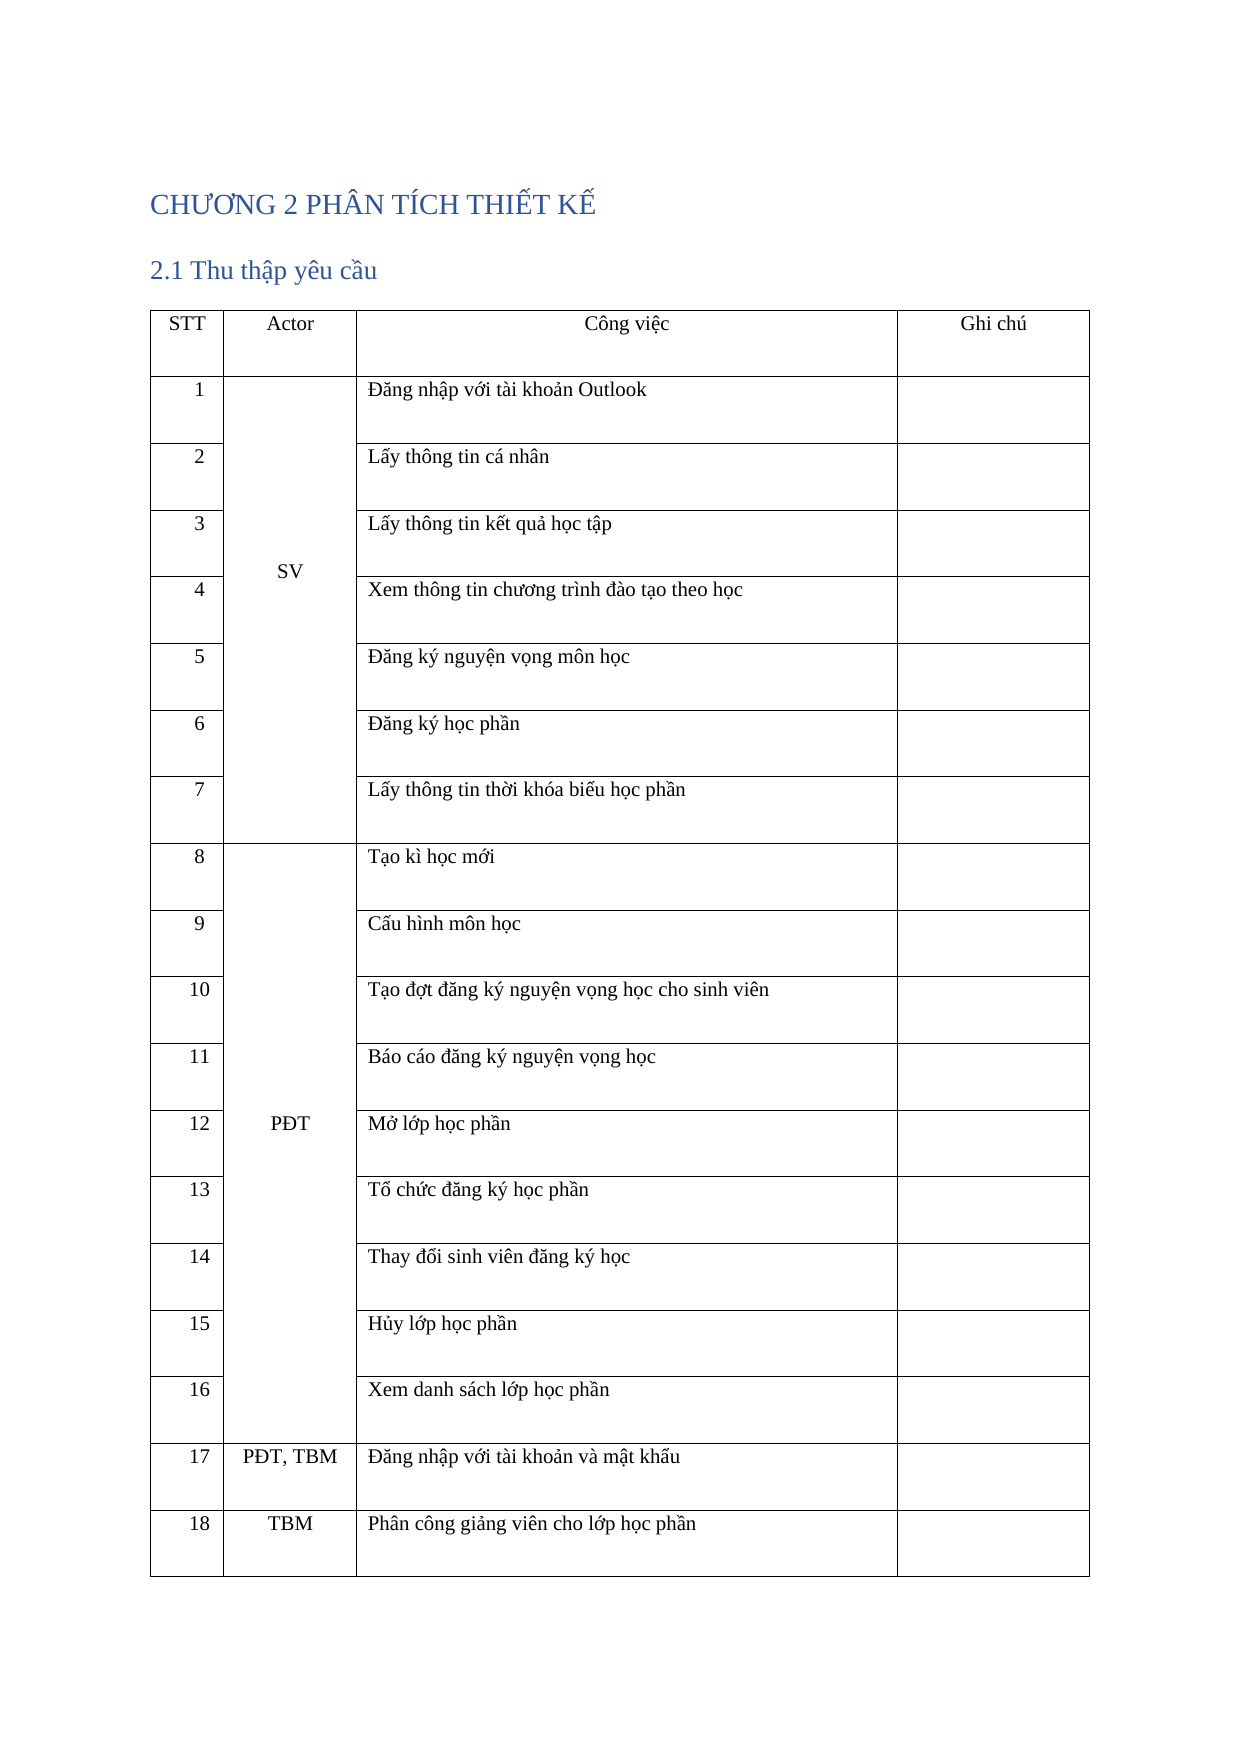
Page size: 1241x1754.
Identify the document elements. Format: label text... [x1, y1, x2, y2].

table_cell [898, 777, 1089, 843]
table_cell Hủy lớp học phần [357, 1311, 897, 1376]
subtitle 2.1 Thu thập yêu cầu [150, 254, 1090, 286]
subtitle CHƯƠNG 2 PHÂN TÍCH THIẾT KẾ [150, 187, 1090, 221]
table_cell [898, 711, 1089, 776]
table_cell [151, 711, 223, 776]
table_cell Lấy thông tin cá nhân [357, 444, 897, 509]
table_cell [898, 1511, 1089, 1576]
table_cell Tổ chức đăng ký học phần [357, 1177, 897, 1243]
table_cell [898, 1044, 1089, 1109]
table_cell Phân công giảng viên cho lớp học phần [357, 1511, 897, 1576]
table_header Công việc [357, 311, 897, 376]
table_cell [151, 1044, 223, 1109]
table_cell [898, 511, 1089, 576]
table_cell [151, 777, 223, 843]
table_cell TBM [224, 1511, 356, 1576]
table_cell [898, 844, 1089, 909]
table_cell [151, 1111, 223, 1176]
table_cell Tạo đợt đăng ký nguyện vọng học cho sinh viên [357, 977, 897, 1043]
table_cell [898, 1311, 1089, 1376]
table_cell [151, 1177, 223, 1243]
table_cell [151, 444, 223, 509]
table_cell Tạo kì học mới [357, 844, 897, 909]
table_cell [151, 1311, 223, 1376]
table_cell [151, 1244, 223, 1309]
table_cell [898, 1377, 1089, 1443]
table_cell [898, 444, 1089, 509]
table_cell Thay đổi sinh viên đăng ký học [357, 1244, 897, 1309]
table_cell Đăng nhập với tài khoản Outlook [357, 377, 897, 443]
table_cell Mở lớp học phần [357, 1111, 897, 1176]
table_cell [151, 911, 223, 976]
table_cell [151, 644, 223, 709]
table_header STT [151, 311, 223, 376]
table_cell [151, 577, 223, 643]
table_cell [898, 911, 1089, 976]
table_cell SV [224, 377, 356, 843]
table_cell [898, 1177, 1089, 1243]
table_cell [151, 844, 223, 909]
table_cell Đăng nhập với tài khoản và mật khẩu [357, 1444, 897, 1509]
table_cell [898, 977, 1089, 1043]
table_cell [898, 577, 1089, 643]
table_cell [898, 377, 1089, 443]
table_cell Đăng ký nguyện vọng môn học [357, 644, 897, 709]
table_header Actor [224, 311, 356, 376]
table_cell [151, 977, 223, 1043]
table_cell Báo cáo đăng ký nguyện vọng học [357, 1044, 897, 1109]
table_cell [898, 1244, 1089, 1309]
table_cell Đăng ký học phần [357, 711, 897, 776]
table_cell Xem thông tin chương trình đào tạo theo học [357, 577, 897, 643]
table_cell [151, 1511, 223, 1576]
table_cell [151, 511, 223, 576]
table_cell PĐT [224, 844, 356, 1443]
table_cell [151, 1444, 223, 1509]
table_cell Lấy thông tin kết quả học tập [357, 511, 897, 576]
table_cell Cấu hình môn học [357, 911, 897, 976]
table_cell Lấy thông tin thời khóa biểu học phần [357, 777, 897, 843]
table_cell [898, 1111, 1089, 1176]
table_cell [151, 377, 223, 443]
table_cell PĐT, TBM [224, 1444, 356, 1509]
table_cell [151, 1377, 223, 1443]
table_cell [898, 1444, 1089, 1509]
table_header Ghi chú [898, 311, 1089, 376]
table_cell [898, 644, 1089, 709]
table_cell Xem danh sách lớp học phần [357, 1377, 897, 1443]
